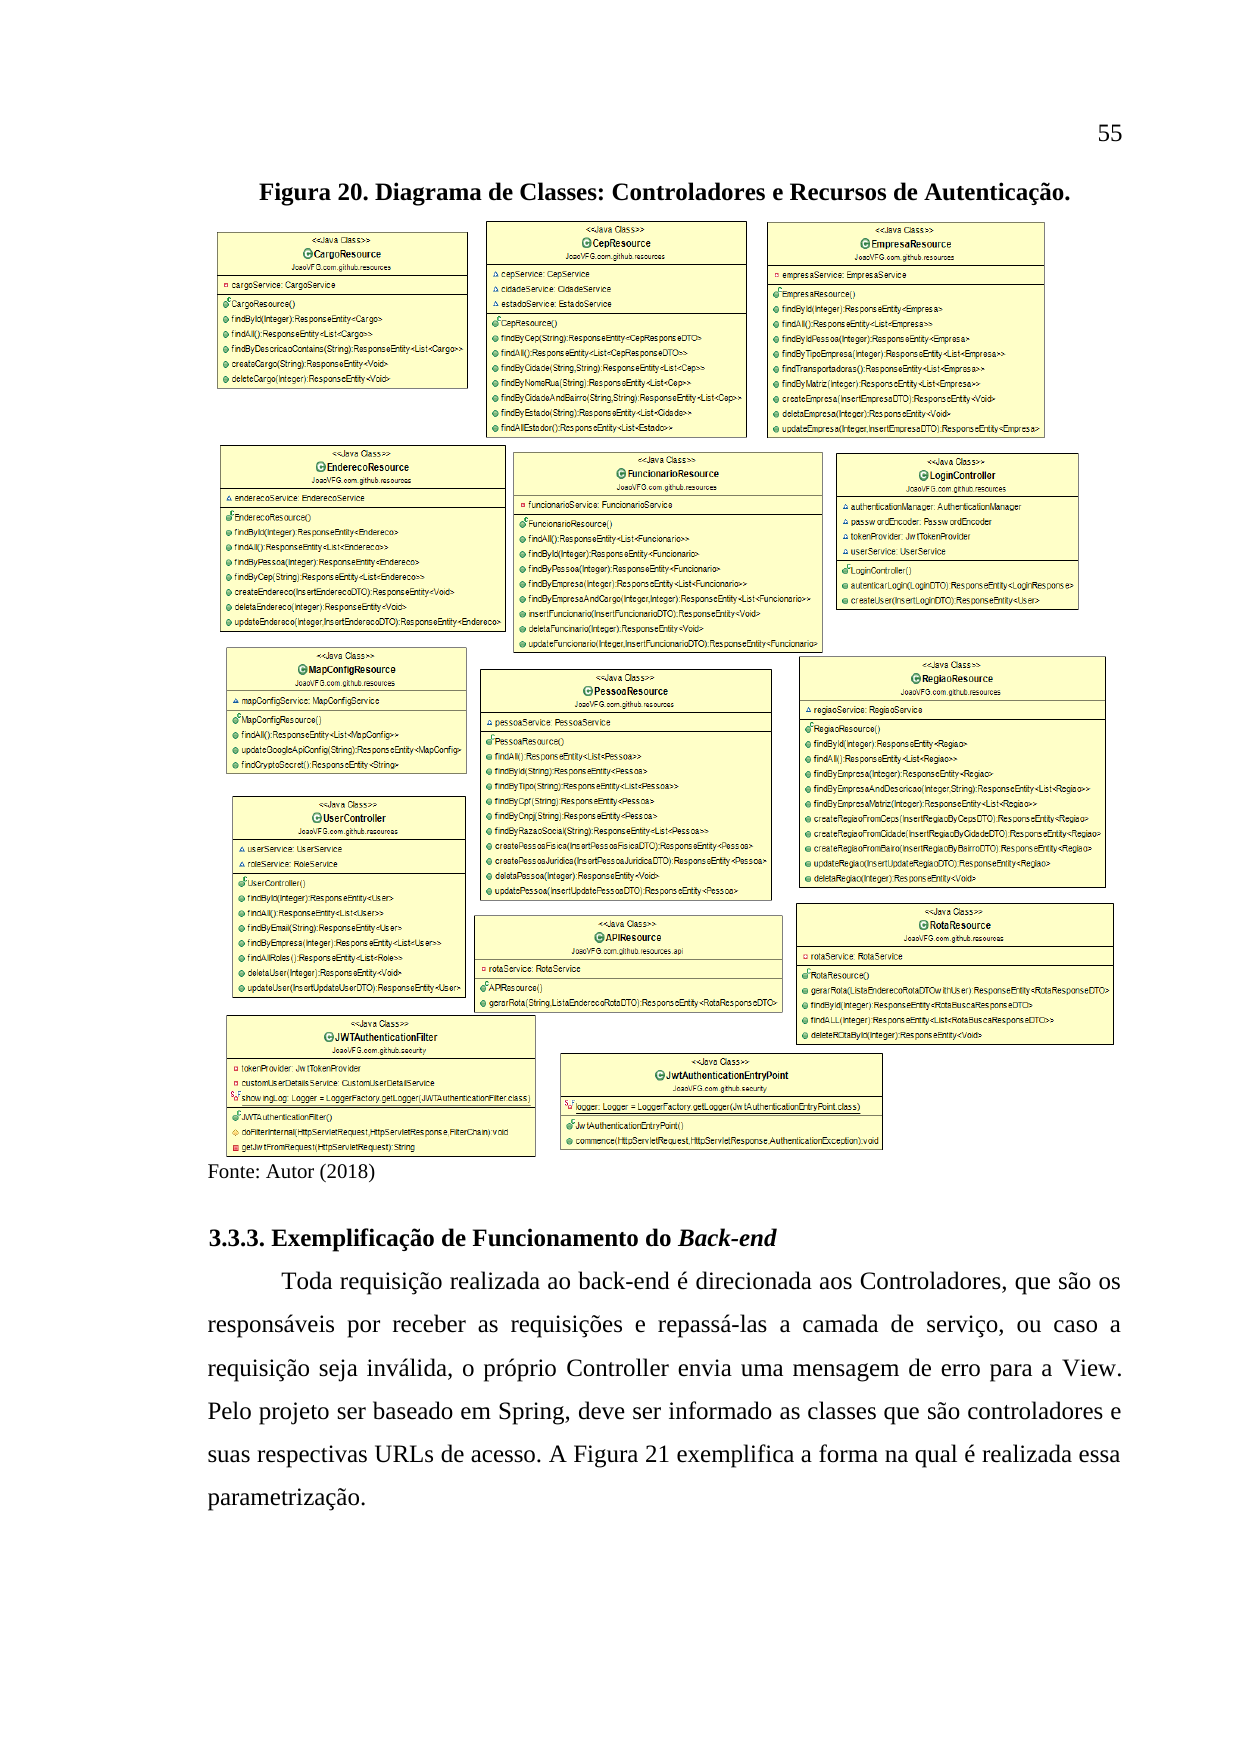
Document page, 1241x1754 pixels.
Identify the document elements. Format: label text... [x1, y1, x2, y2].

text Fonte: Autor (2018) [207, 1158, 1122, 1183]
picture [214, 218, 1115, 1159]
text Toda requisição realizada ao back-end é direcionada aos Controladores, que são os responsáveis por receber as requisições e repassá-las a camada de serviço, ou caso a requisição seja inválida, o próprio Controller envia uma mensagem de erro para a View. Pelo projeto ser baseado em Spring, deve ser informado as classes que são controladores e suas respectivas URLs de acesso. A Figura 21 exemplifica a forma na qual é realizada essa parametrização. [207, 1266, 1122, 1511]
text Figura 20. Diagrama de Classes: Controladores e Recursos de Autenticação. [207, 177, 1122, 206]
subtitle Exemplificação de Funcionamento do Back-end [208, 1223, 1122, 1252]
